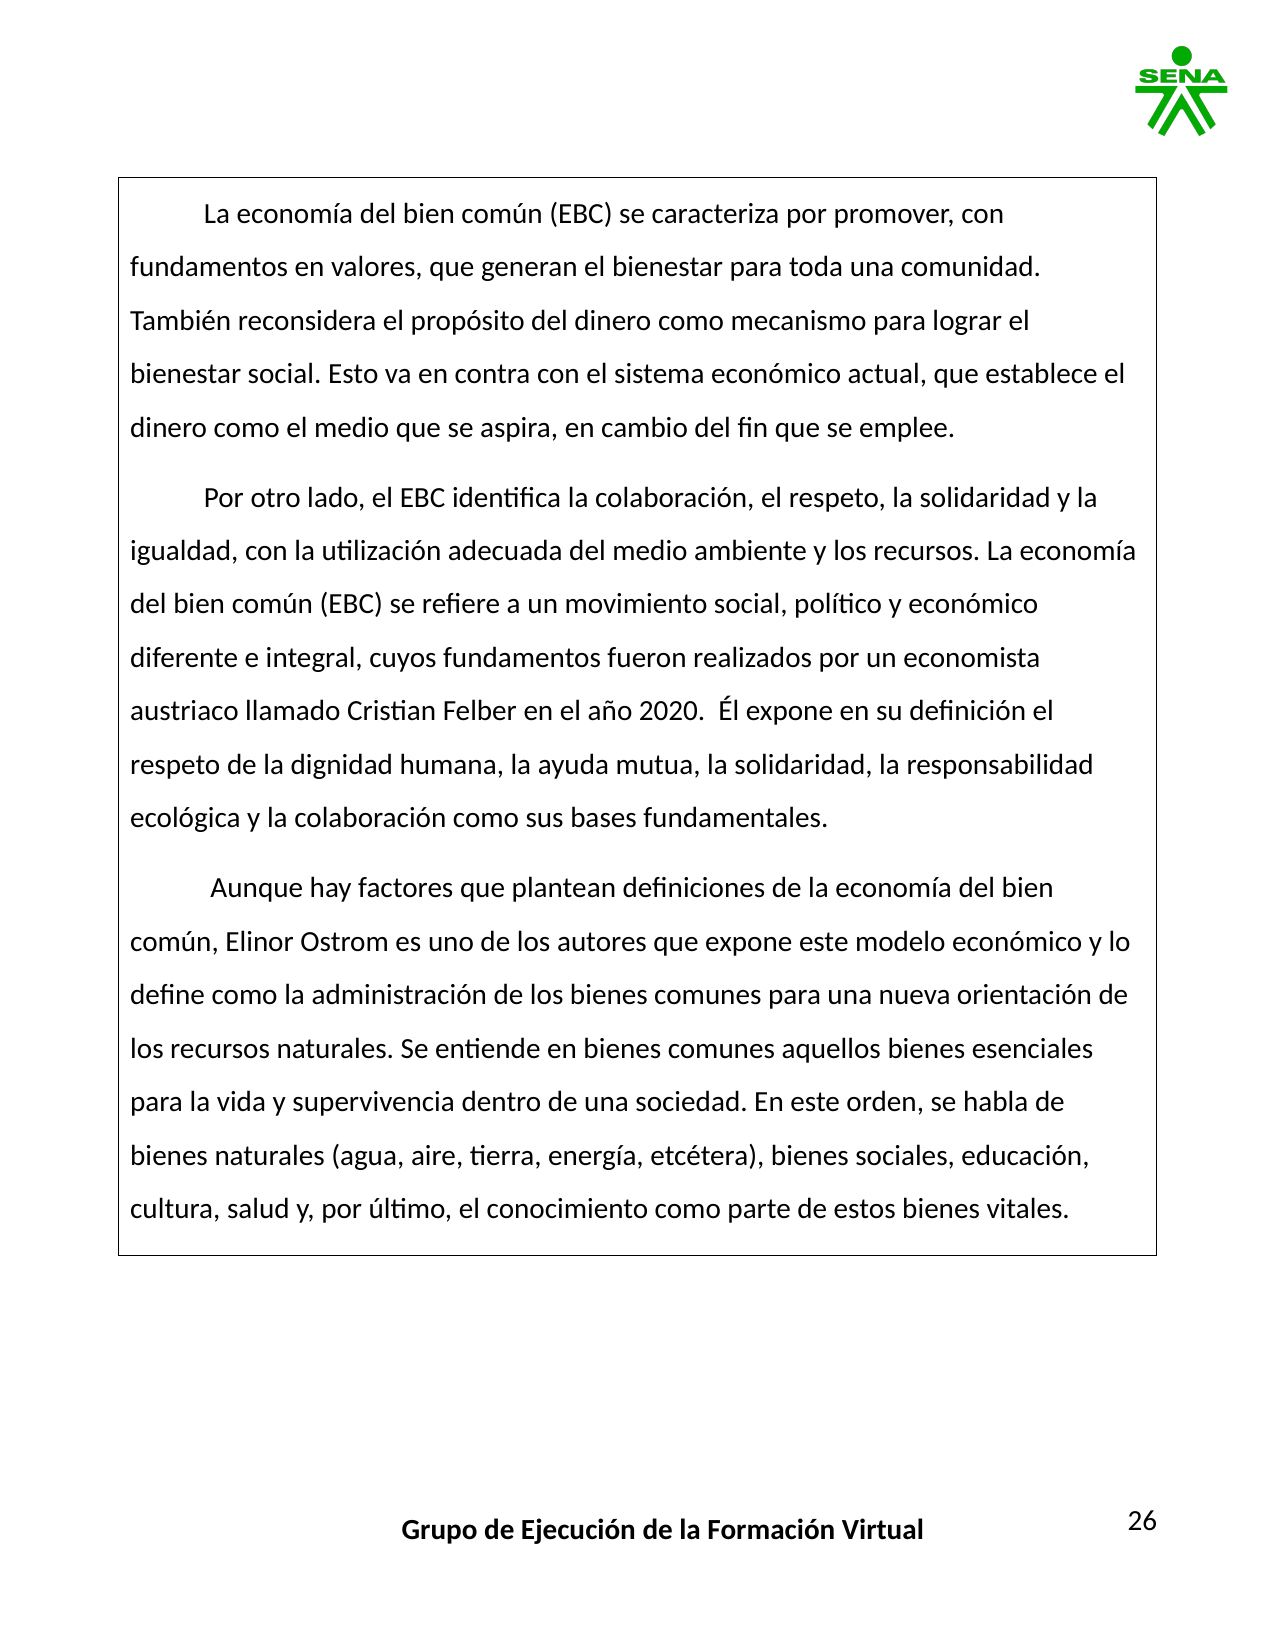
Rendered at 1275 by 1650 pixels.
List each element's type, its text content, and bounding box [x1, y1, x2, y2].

table_cell La economía del bien común (EBC) se caracteriza por promover, con fundamentos en valores, que generan el bienestar para toda una comunidad. También reconsidera el propósito del dinero como mecanismo para lograr el bienestar social. Esto va en contra con el sistema económico actual, que establece el dinero como el medio que se aspira, en cambio del fin que se emplee. Por otro lado, el EBC identifica la colaboración, el respeto, la solidaridad y la igualdad, con la utilización adecuada del medio ambiente y los recursos. La economía del bien común (EBC) se refiere a un movimiento social, político y económico diferente e integral, cuyos fundamentos fueron realizados por un economista austriaco llamado Cristian Felber en el año 2020. Él expone en su definición el respeto de la dignidad humana, la ayuda mutua, la solidaridad, la responsabilidad ecológica y la colaboración como sus bases fundamentales. Aunque hay factores que plantean definiciones de la economía del bien común, Elinor Ostrom es uno de los autores que expone este modelo económico y lo define como la administración de los bienes comunes para una nueva orientación de los recursos naturales. Se entiende en bienes comunes aquellos bienes esenciales para la vida y supervivencia dentro de una sociedad. En este orden, se habla de bienes naturales (agua, aire, tierra, energía, etcétera), bienes sociales, educación, cultura, salud y, por último, el conocimiento como parte de estos bienes vitales. [119, 178, 1156, 1255]
picture [1135, 46, 1228, 136]
